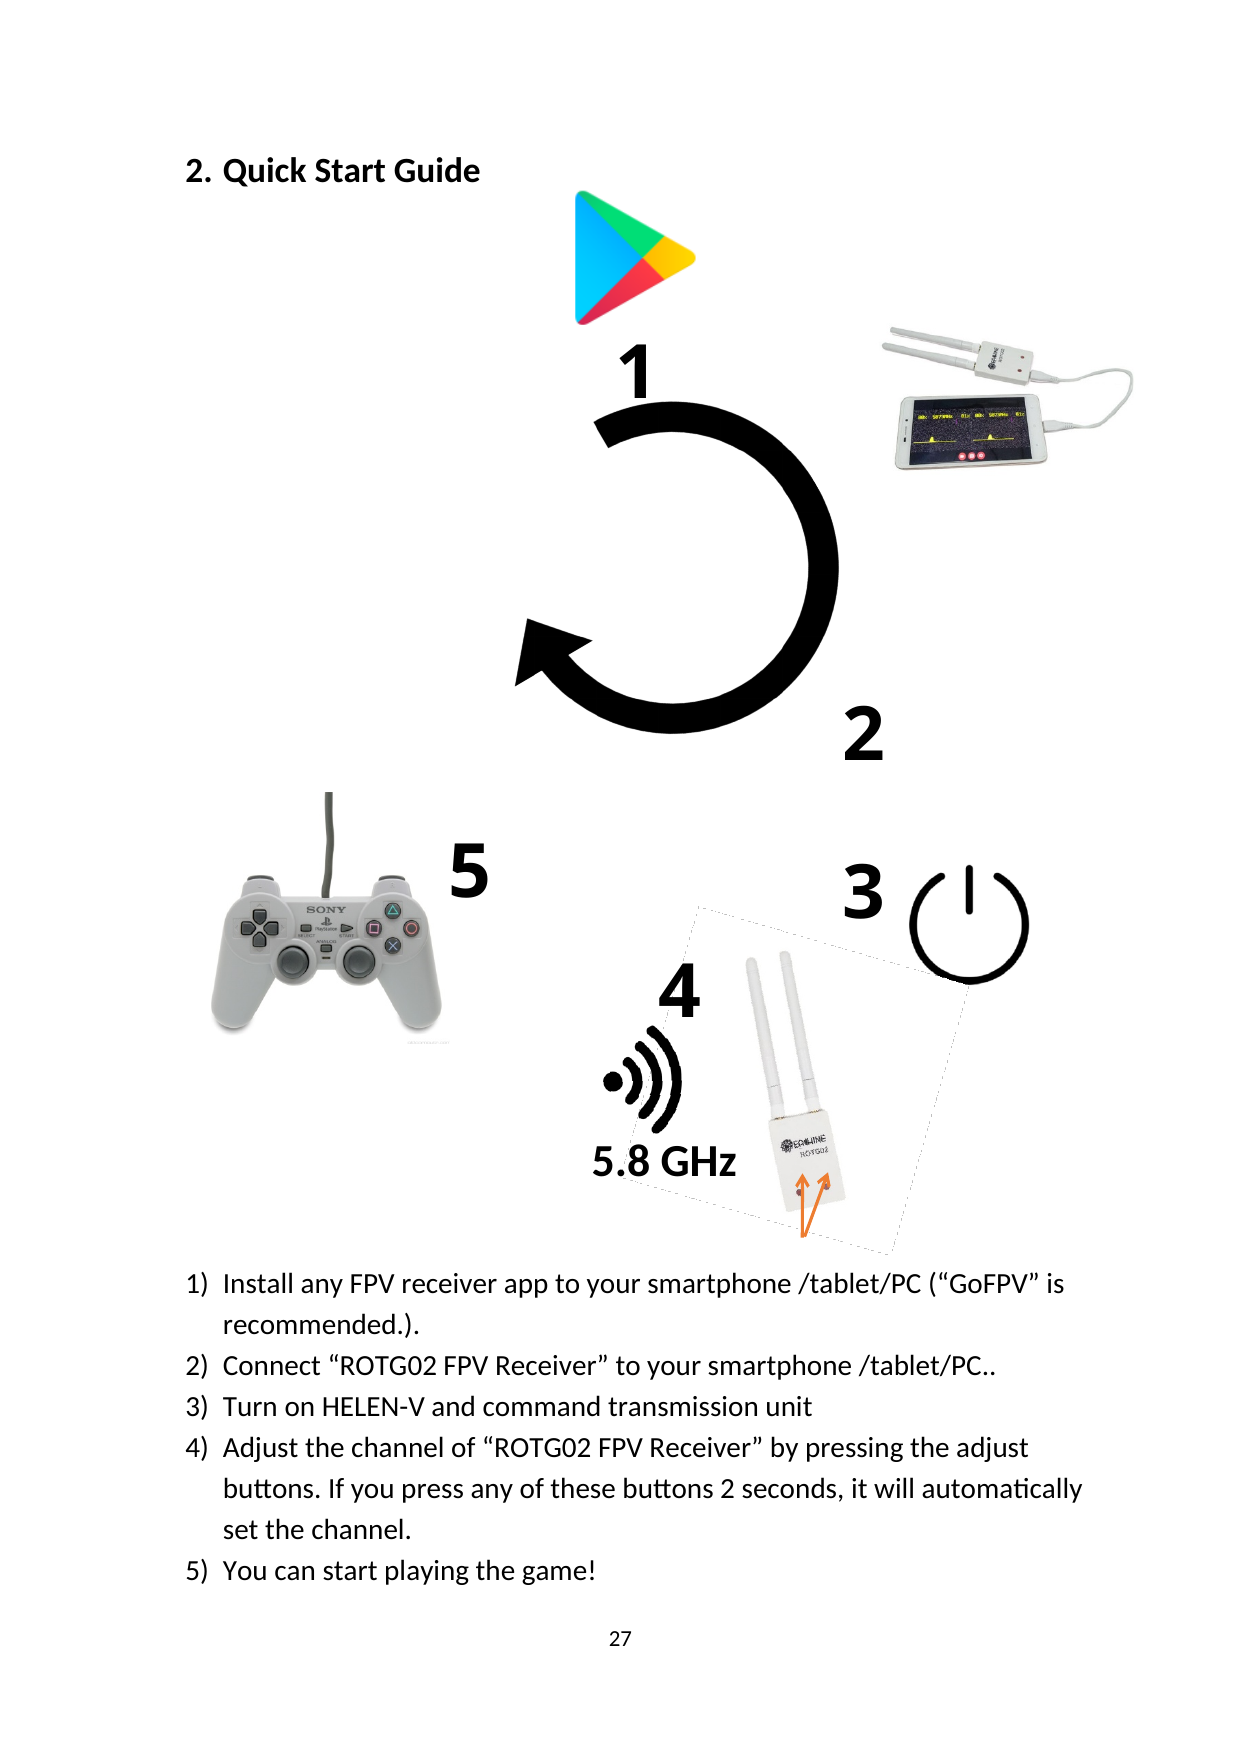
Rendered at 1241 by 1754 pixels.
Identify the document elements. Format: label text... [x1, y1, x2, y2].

list Quick Start Guide [185, 148, 1093, 191]
list Install any FPV receiver app to your smartphone /tablet/PC (“GoFPV” is recommended.). [185, 1265, 1093, 1342]
list Turn on HELEN-V and command transmission unit [185, 1388, 1093, 1423]
picture [586, 847, 1041, 1255]
picture [673, 978, 682, 997]
picture [412, 152, 906, 822]
list Adjust the channel of “ROTG02 FPV Receiver” by pressing the adjust buttons. If you press any of these buttons 2 seconds, it will automatically set the channel. [185, 1429, 1093, 1546]
list Connect “ROTG02 FPV Receiver” to your smartphone /tablet/PC.. [185, 1347, 1093, 1383]
picture [199, 792, 450, 1043]
picture [875, 268, 1137, 530]
picture [626, 357, 635, 365]
list You can start playing the game! [185, 1552, 1093, 1587]
